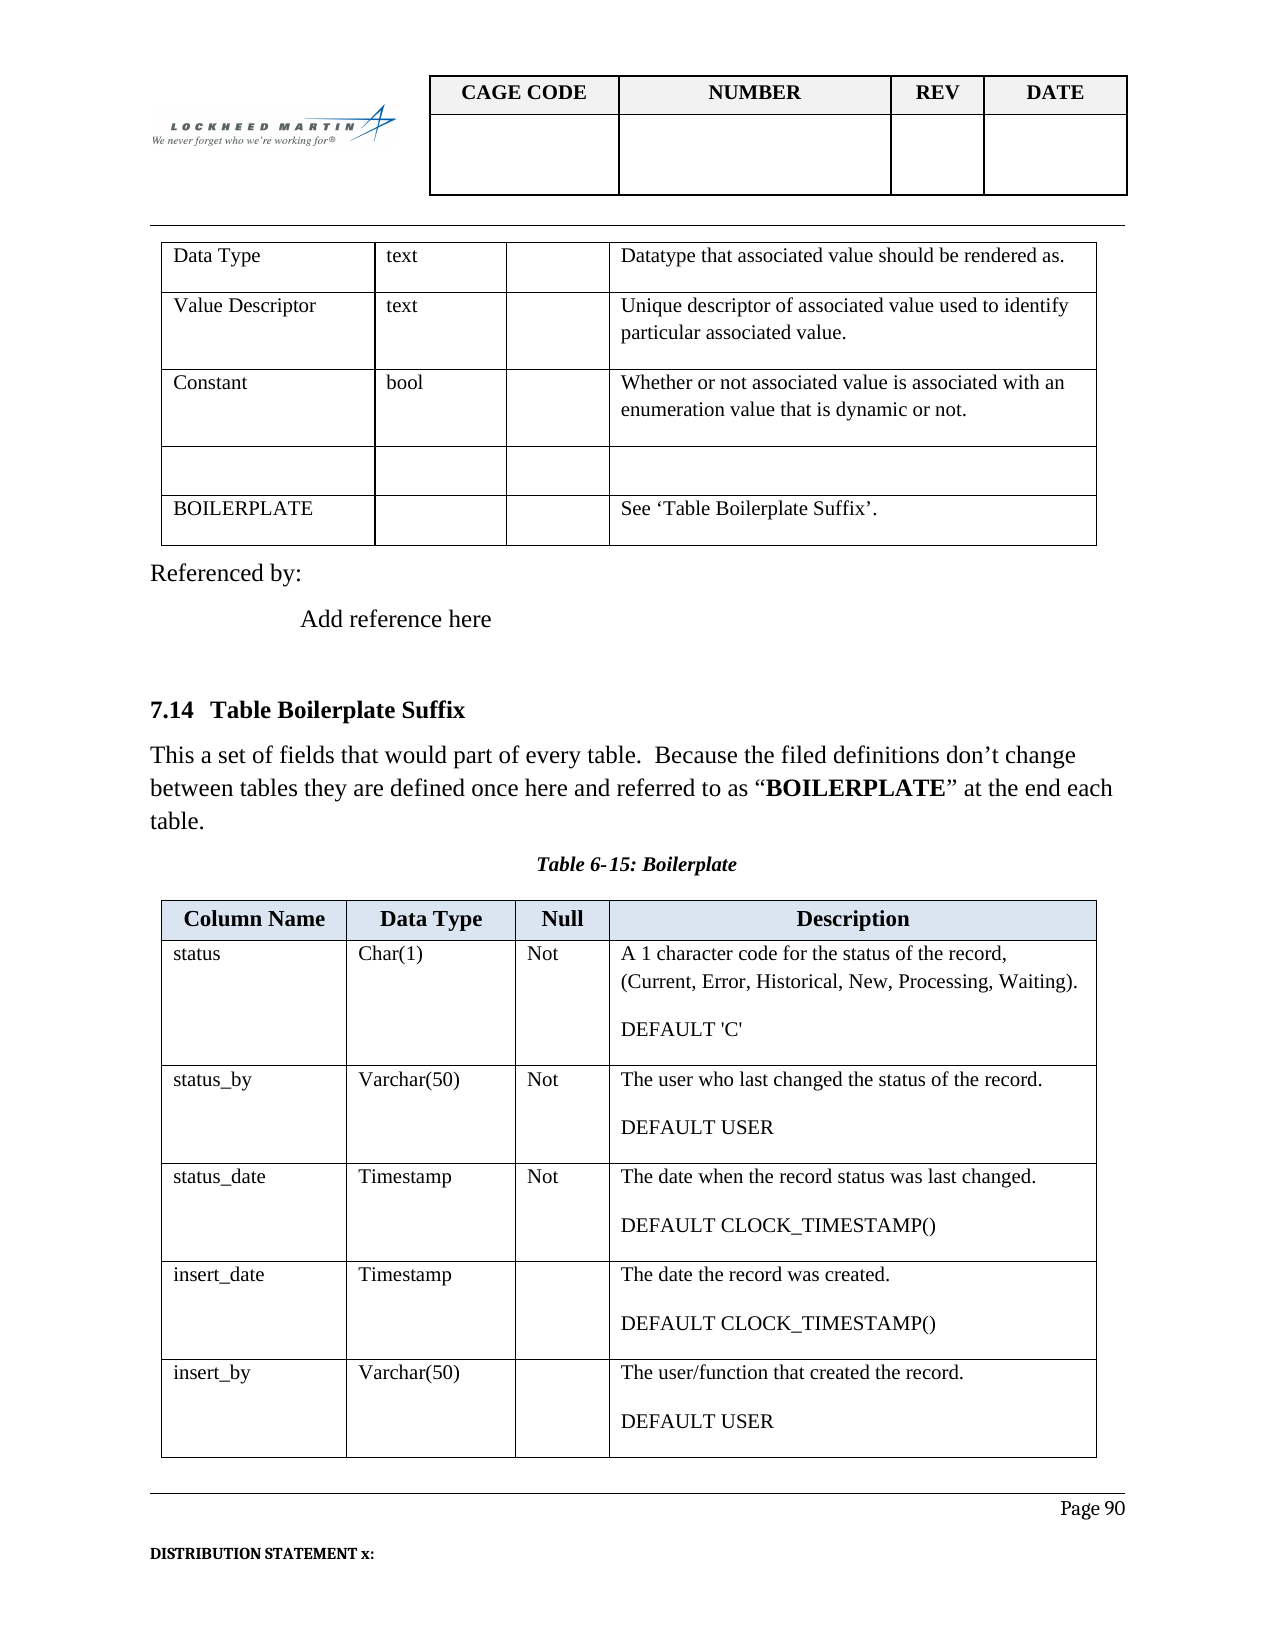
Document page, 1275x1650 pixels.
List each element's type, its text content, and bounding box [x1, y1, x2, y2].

text Referenced by: [150, 558, 1125, 587]
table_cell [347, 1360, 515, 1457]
table_cell Not [516, 1164, 609, 1261]
table_cell Whether or not associated value is associated with an enumeration value that is dynamic or not. [610, 370, 1096, 446]
table_cell Timestamp [347, 1164, 515, 1261]
table_cell [507, 243, 609, 292]
table_cell The user who last changed the status of the record. DEFAULT USER [610, 1066, 1096, 1163]
table_cell text [376, 293, 506, 369]
table_cell Not [516, 1066, 609, 1163]
table_cell Unique descriptor of associated value used to identify particular associated value. [610, 293, 1096, 369]
table_cell Constant [162, 370, 374, 446]
table_cell The date the record was created. DEFAULT CLOCK_TIMESTAMP() [610, 1262, 1096, 1359]
table_cell Timestamp [347, 1262, 515, 1359]
table_cell [162, 447, 374, 495]
table_cell [507, 370, 609, 446]
table_cell [507, 447, 609, 495]
table_cell status_date [162, 1164, 346, 1261]
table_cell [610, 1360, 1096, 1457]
table_header Null [516, 901, 609, 940]
table_cell Value Descriptor [162, 293, 374, 369]
table_header Data Type [347, 901, 515, 940]
table_cell Datatype that associated value should be rendered as. [610, 243, 1096, 292]
table_cell See ‘Table Boilerplate Suffix’. [610, 496, 1096, 545]
table_cell Varchar(50) [347, 1066, 515, 1163]
table_cell [376, 496, 506, 545]
table_cell insert_by [162, 1360, 346, 1457]
table_cell A 1 character code for the status of the record, (Current, Error, Historical, New, Processing, Waiting). DEFAULT 'C' [610, 941, 1096, 1065]
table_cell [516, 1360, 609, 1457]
table_cell Char(1) [347, 941, 515, 1065]
table_cell status [162, 941, 346, 1065]
table_cell status_by [162, 1066, 346, 1163]
table_header Description [610, 901, 1096, 940]
table_header Column Name [162, 901, 346, 940]
picture [152, 104, 397, 146]
text Add reference here [300, 604, 1125, 632]
table_cell BOILERPLATE [162, 496, 374, 545]
subtitle Table Boilerplate Suffix [150, 695, 1125, 723]
table_cell Not [516, 941, 609, 1065]
table_cell Data Type [162, 243, 374, 292]
table_cell [507, 496, 609, 545]
text This a set of fields that would part of every table. Because the filed definitions don’t change between tables they are defined once here and referred to as “BOILERPLATE” at the end each table. [150, 740, 1125, 835]
table_cell [376, 447, 506, 495]
table_cell [507, 293, 609, 369]
table_cell [610, 447, 1096, 495]
table_cell bool [376, 370, 506, 446]
table_cell insert_date [162, 1262, 346, 1359]
table_cell text [376, 243, 506, 292]
table_cell The date when the record status was last changed. DEFAULT CLOCK_TIMESTAMP() [610, 1164, 1096, 1261]
table_cell [516, 1262, 609, 1359]
